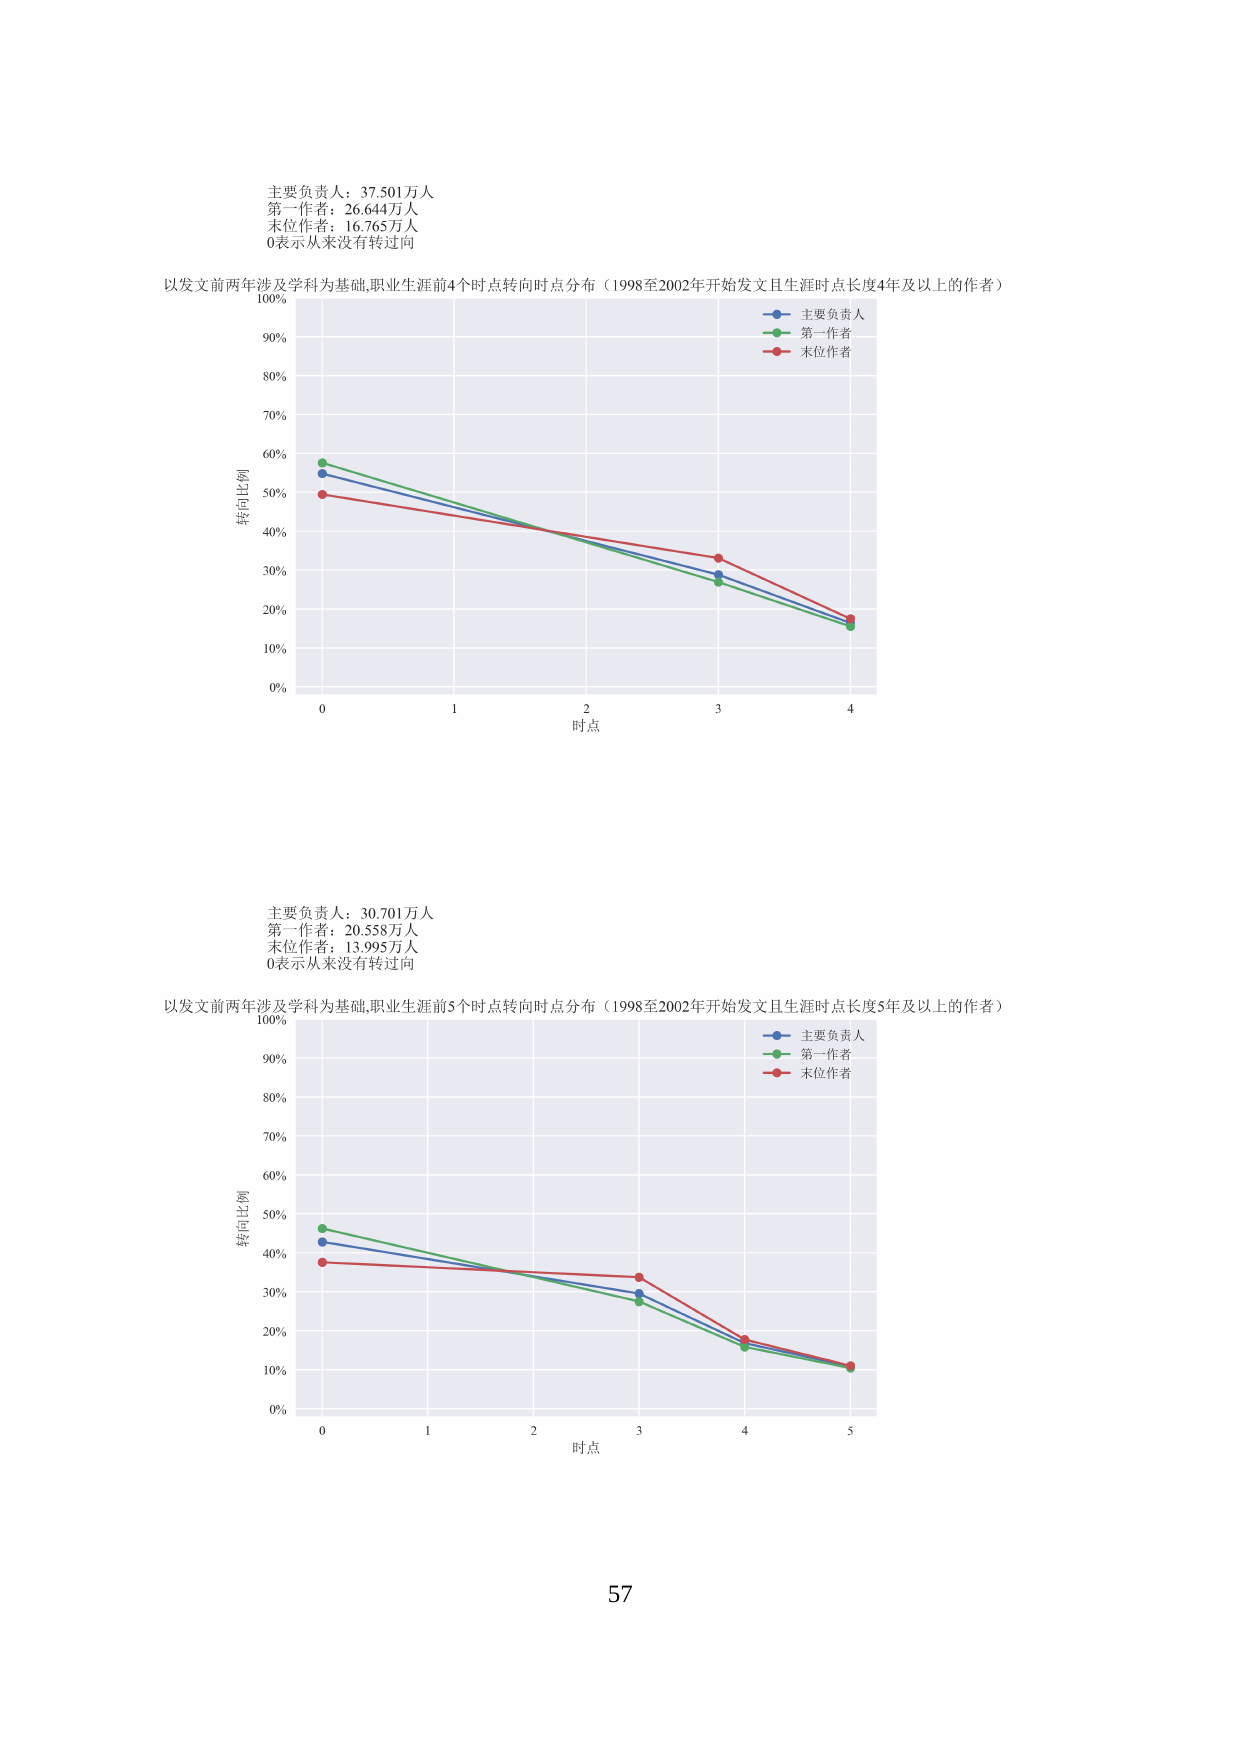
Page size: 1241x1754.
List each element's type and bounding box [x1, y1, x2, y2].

picture [153, 898, 1019, 1465]
picture [153, 177, 1019, 743]
